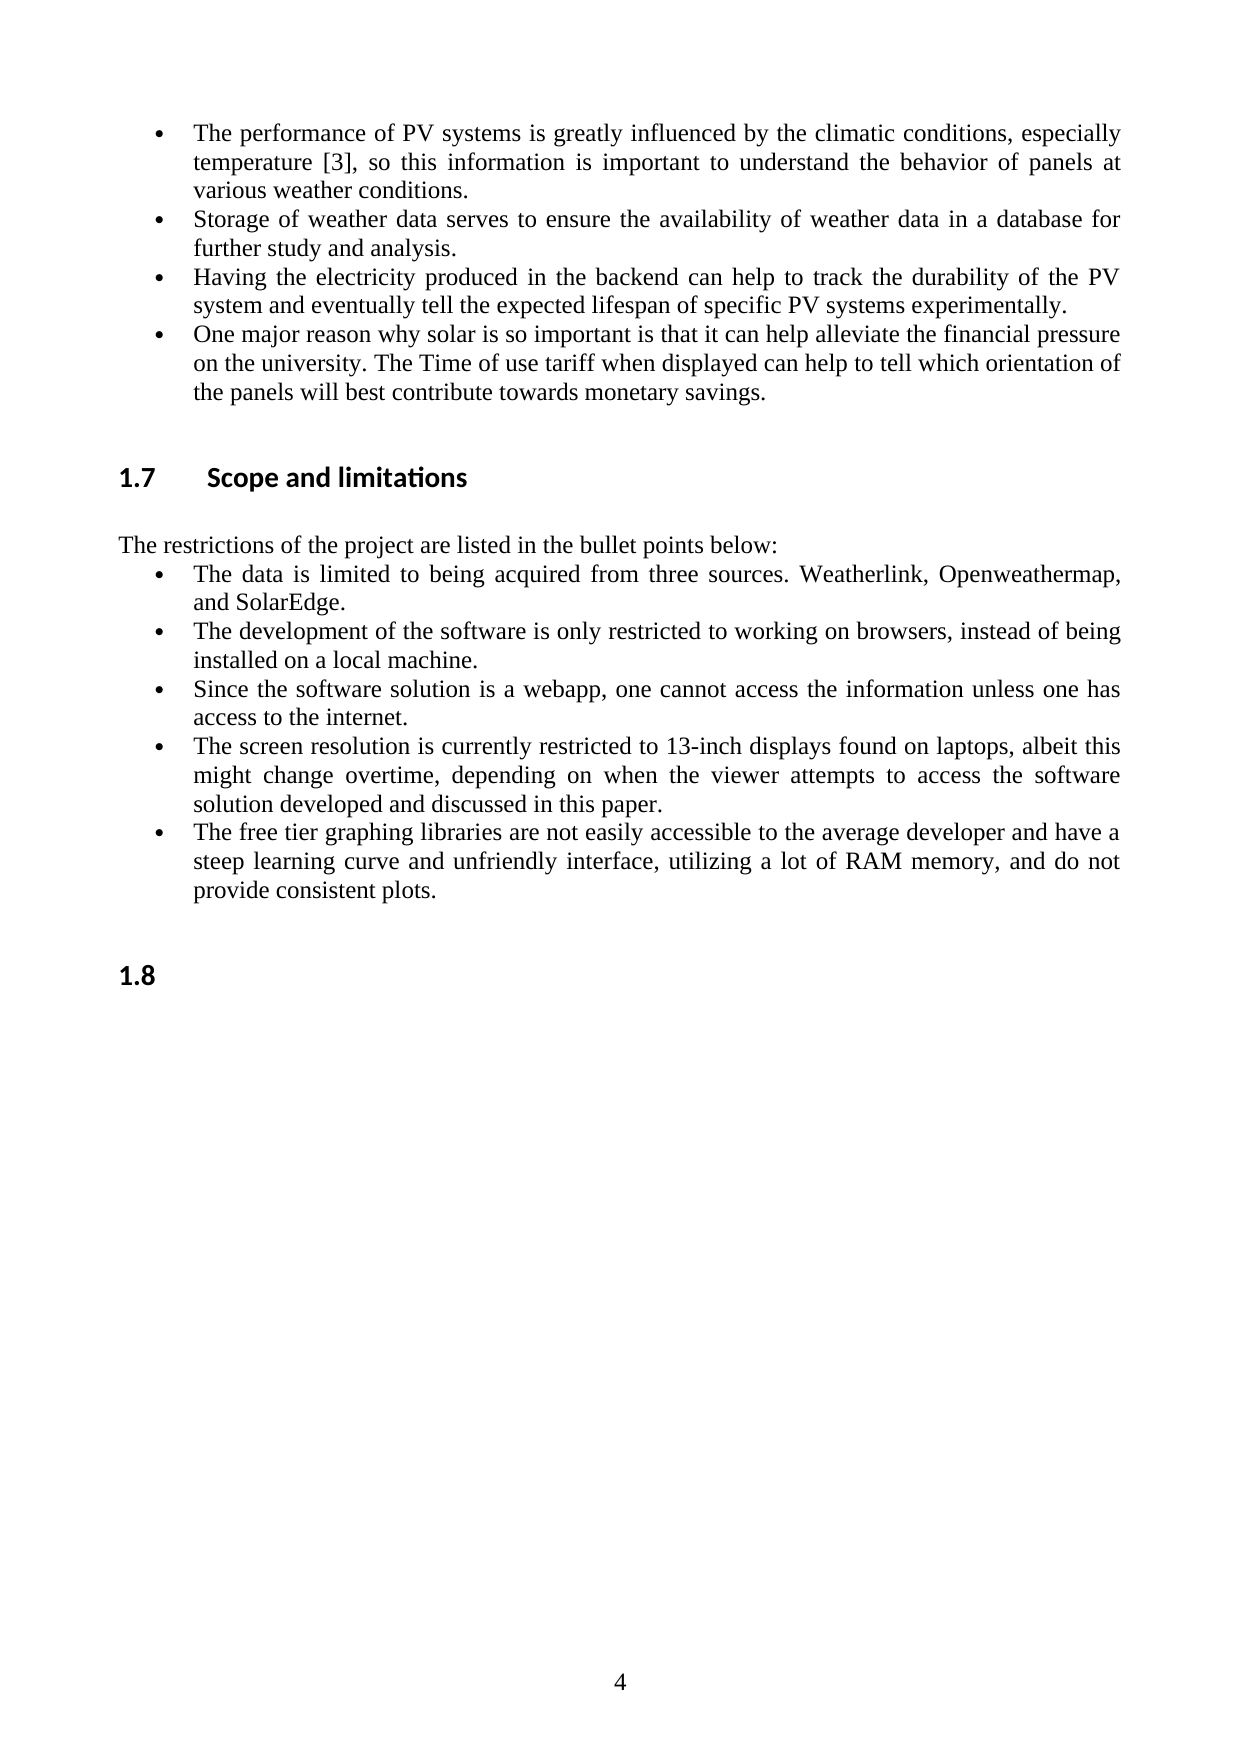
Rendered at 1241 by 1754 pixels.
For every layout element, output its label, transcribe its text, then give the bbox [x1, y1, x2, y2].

list The development of the software is only restricted to working on browsers, instead of being installed on a local machine. [156, 616, 1122, 674]
text The restrictions of the project are listed in the bullet points below: [118, 530, 1122, 559]
list One major reason why solar is so important is that it can help alleviate the financial pressure on the university. The Time of use tariff when displayed can help to tell which orientation of the panels will best contribute towards monetary savings. [156, 319, 1122, 406]
list The data is limited to being acquired from three sources. Weatherlink, Openweathermap, and SolarEdge. [156, 559, 1122, 616]
list Storage of weather data serves to ensure the availability of weather data in a database for further study and analysis. [156, 204, 1122, 262]
list The free tier graphing libraries are not easily accessible to the average developer and have a steep learning curve and unfriendly interface, utilizing a lot of RAM memory, and do not provide consistent plots. [156, 817, 1122, 904]
list The performance of PV systems is greatly influenced by the climatic conditions, especially temperature [3], so this information is important to understand the behavior of panels at various weather conditions. [156, 118, 1122, 204]
list Since the software solution is a webapp, one cannot access the information unless one has access to the internet. [156, 674, 1122, 731]
list The screen resolution is currently restricted to 13-inch displays found on laptops, albeit this might change overtime, depending on when the viewer attempts to access the software solution developed and discussed in this paper. [156, 731, 1122, 817]
subtitle Scope and limitations [118, 459, 1122, 495]
list Having the electricity produced in the backend can help to track the durability of the PV system and eventually tell the expected lifespan of specific PV systems experimentally. [156, 262, 1122, 319]
